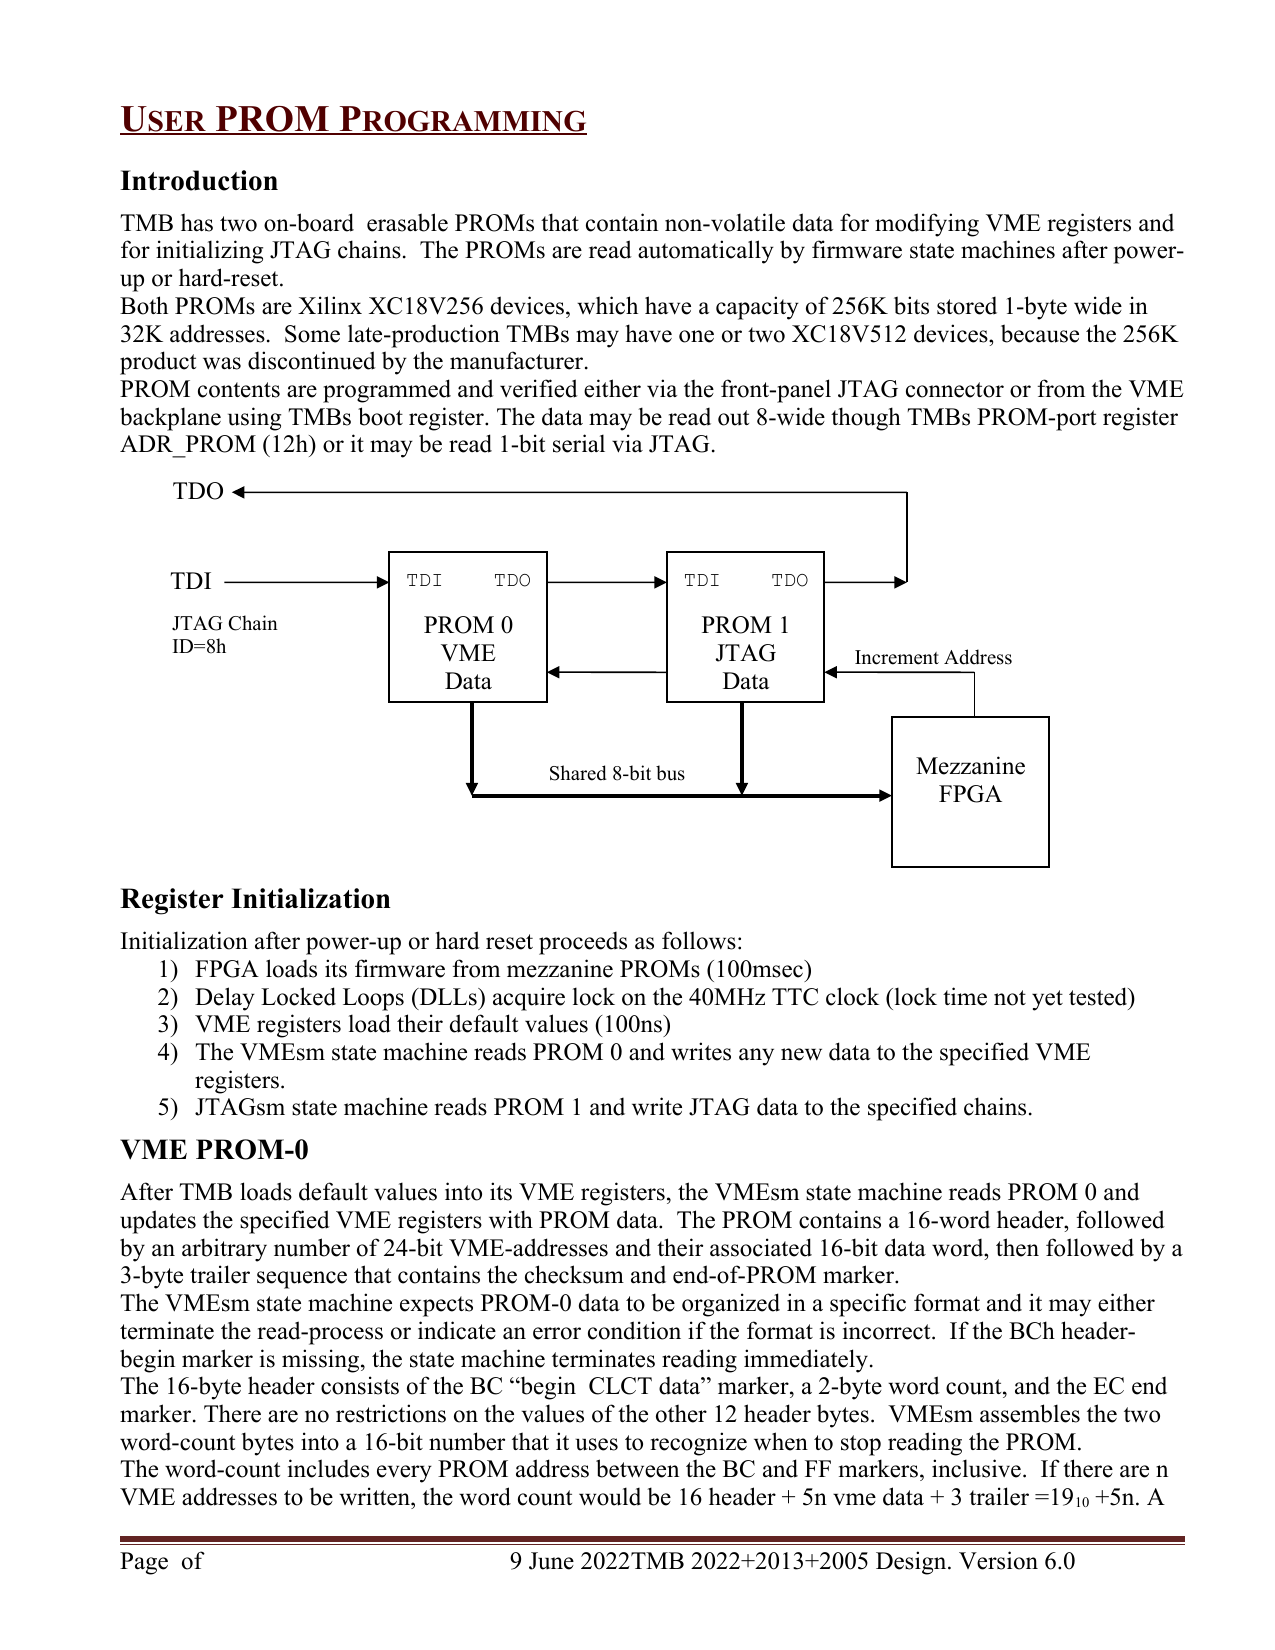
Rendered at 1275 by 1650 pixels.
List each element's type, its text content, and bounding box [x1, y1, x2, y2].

list VME registers load their default values (100ns) [157, 1010, 1185, 1038]
list JTAGsm state machine reads PROM 1 and write JTAG data to the specified chains. [157, 1093, 1185, 1121]
text Initialization after power-up or hard reset proceeds as follows: [120, 927, 1185, 955]
text PROM contents are programmed and verified either via the front-panel JTAG connector or from the VME backplane using TMBs boot register. The data may be read out 8-wide though TMBs PROM-port register ADR_PROM (12h) or it may be read 1-bit serial via JTAG. [120, 375, 1185, 458]
list FPGA loads its firmware from mezzanine PROMs (100msec) [157, 955, 1185, 983]
subtitle Introduction [120, 164, 1185, 196]
list The VMEsm state machine reads PROM 0 and writes any new data to the specified VME registers. [157, 1038, 1185, 1093]
subtitle User PROM Programming [120, 97, 1185, 139]
text Both PROMs are Xilinx XC18V256 devices, which have a capacity of 256K bits stored 1-byte wide in 32K addresses. Some late-production TMBs may have one or two XC18V512 devices, because the 256K product was discontinued by the manufacturer. [120, 292, 1185, 375]
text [120, 1456, 1185, 1511]
list Delay Locked Loops (DLLs) acquire lock on the 40MHz TTC clock (lock time not yet tested) [157, 983, 1185, 1010]
text TMB has two on-board erasable PROMs that contain non-volatile data for modifying VME registers and for initializing JTAG chains. The PROMs are read automatically by firmware state machines after power-up or hard-reset. [120, 209, 1185, 292]
subtitle VME PROM-0 [120, 1134, 1185, 1166]
text After TMB loads default values into its VME registers, the VMEsm state machine reads PROM 0 and updates the specified VME registers with PROM data. The PROM contains a 16-word header, followed by an arbitrary number of 24-bit VME-addresses and their associated 16-bit data word, then followed by a 3-byte trailer sequence that contains the checksum and end-of-PROM marker. [120, 1178, 1185, 1289]
subtitle Register Initialization [120, 471, 1185, 915]
text The VMEsm state machine expects PROM-0 data to be organized in a specific format and it may either terminate the read-process or indicate an error condition if the format is incorrect. If the BCh header-begin marker is missing, the state machine terminates reading immediately. [120, 1289, 1185, 1372]
text The 16-byte header consists of the BC “begin CLCT data” marker, a 2-byte word count, and the EC end marker. There are no restrictions on the values of the other 12 header bytes. VMEsm assembles the two word-count bytes into a 16-bit number that it uses to recognize when to stop reading the PROM. [120, 1372, 1185, 1456]
